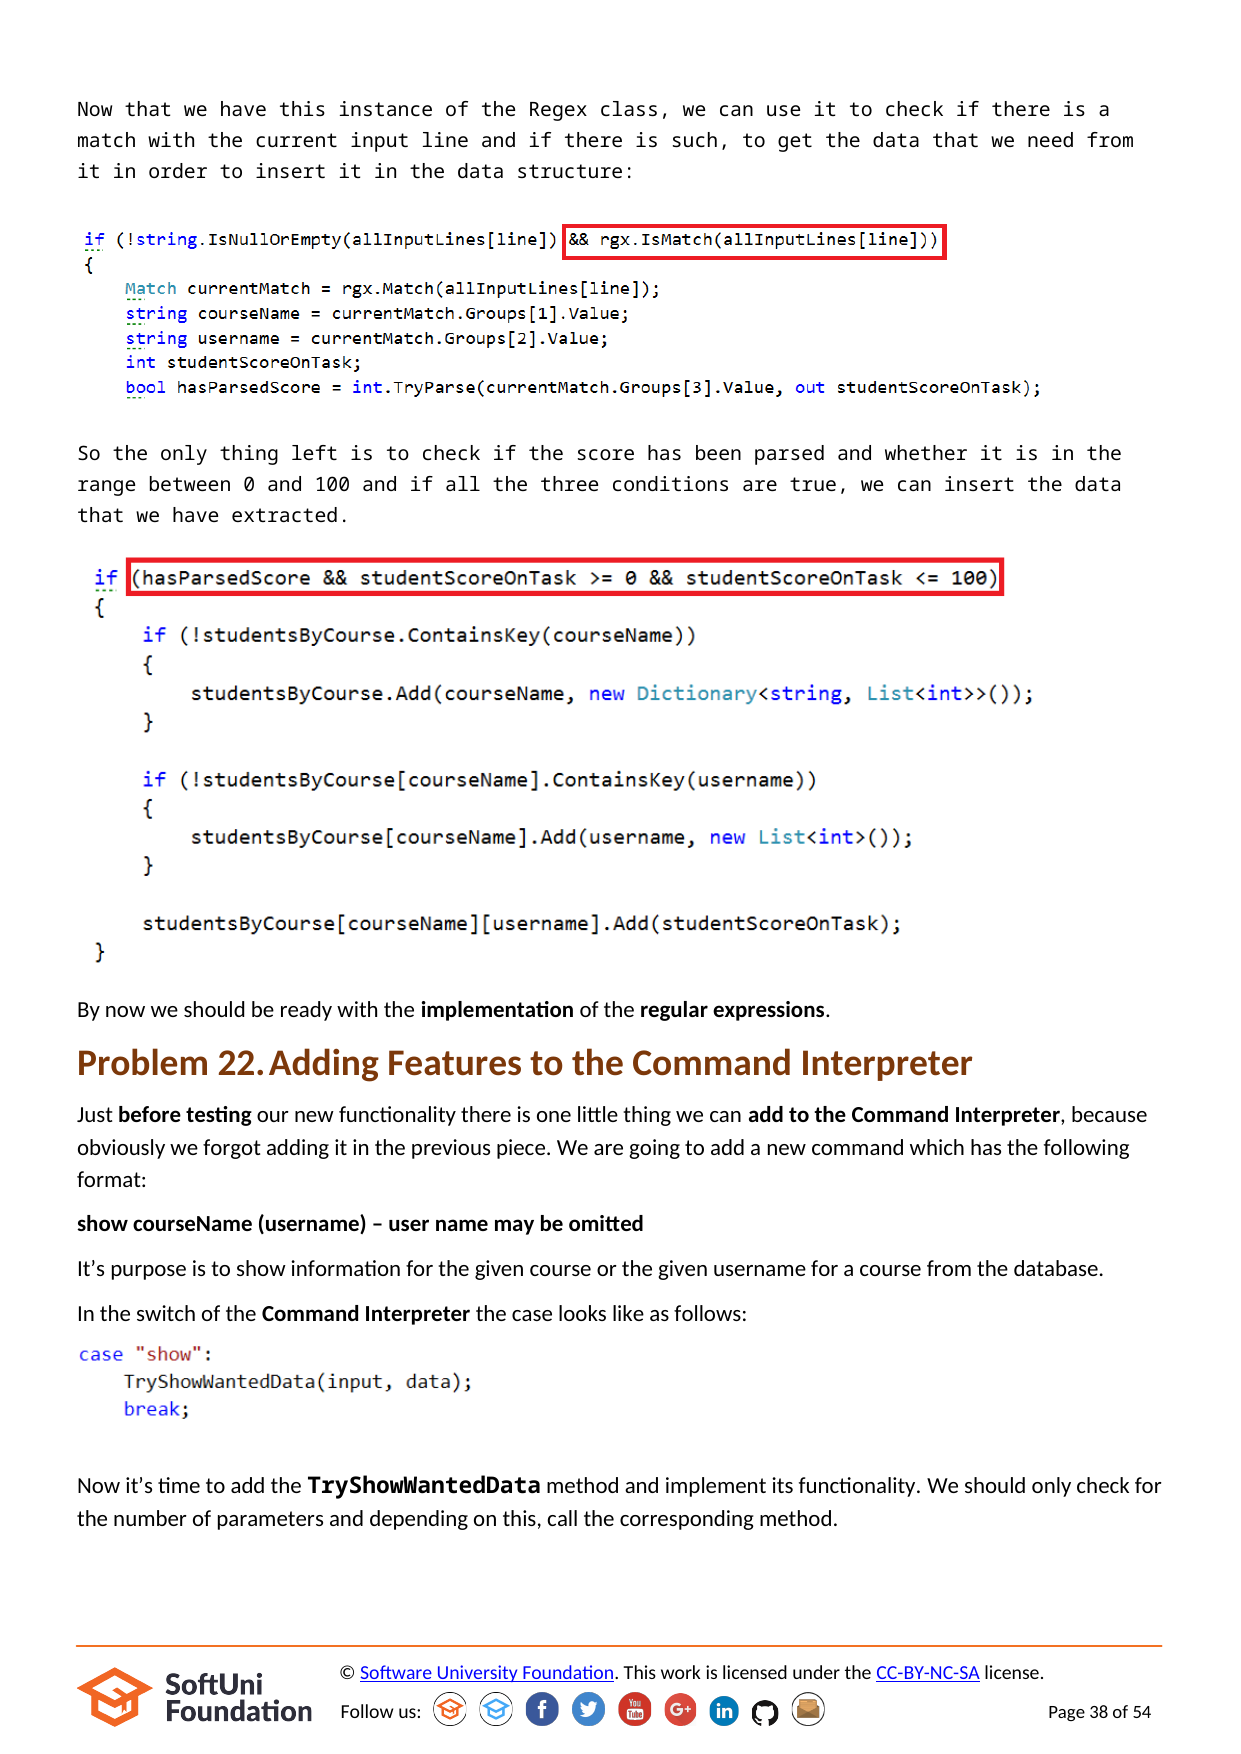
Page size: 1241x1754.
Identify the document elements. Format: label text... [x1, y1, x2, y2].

text So the only thing left is to check if the score has been parsed and whether it is in the range between 0 and 100 and if all the three conditions are true, we can insert the data that we have extracted. [77, 439, 1163, 528]
picture [572, 1692, 605, 1726]
text It’s purpose is to show information for the given course or the given username for a course from the database. [77, 1254, 1163, 1282]
picture [525, 1692, 559, 1726]
picture [791, 1692, 825, 1726]
picture [479, 1692, 513, 1726]
subtitle Adding Features to the Command Interpreter [77, 1039, 1163, 1085]
text show courseName (username) – user name may be omitted [77, 1209, 1163, 1237]
picture [730, 1717, 739, 1726]
picture [730, 1696, 739, 1705]
picture [752, 1700, 779, 1726]
picture [76, 219, 1051, 423]
text Just before testing our new functionality there is one little thing we can add to the Command Interpreter, because obviously we forgot adding it in the previous piece. We are going to add a new command which has the following format: [77, 1100, 1163, 1193]
picture [76, 1667, 312, 1727]
picture [723, 1708, 732, 1717]
picture [709, 1696, 718, 1705]
text Now it’s time to add the TryShowWantedData method and implement its functionality. We should only check for the number of parameters and depending on this, call the corresponding method. [77, 1469, 1163, 1533]
picture [76, 1343, 522, 1421]
text In the switch of the Command Interpreter the case looks like as follows: [77, 1299, 1163, 1327]
picture [709, 1717, 718, 1726]
picture [76, 544, 1051, 978]
text By now we should be ready with the implementation of the regular expressions. [77, 995, 1163, 1023]
picture [433, 1692, 467, 1726]
picture [618, 1692, 652, 1726]
picture [664, 1693, 697, 1726]
